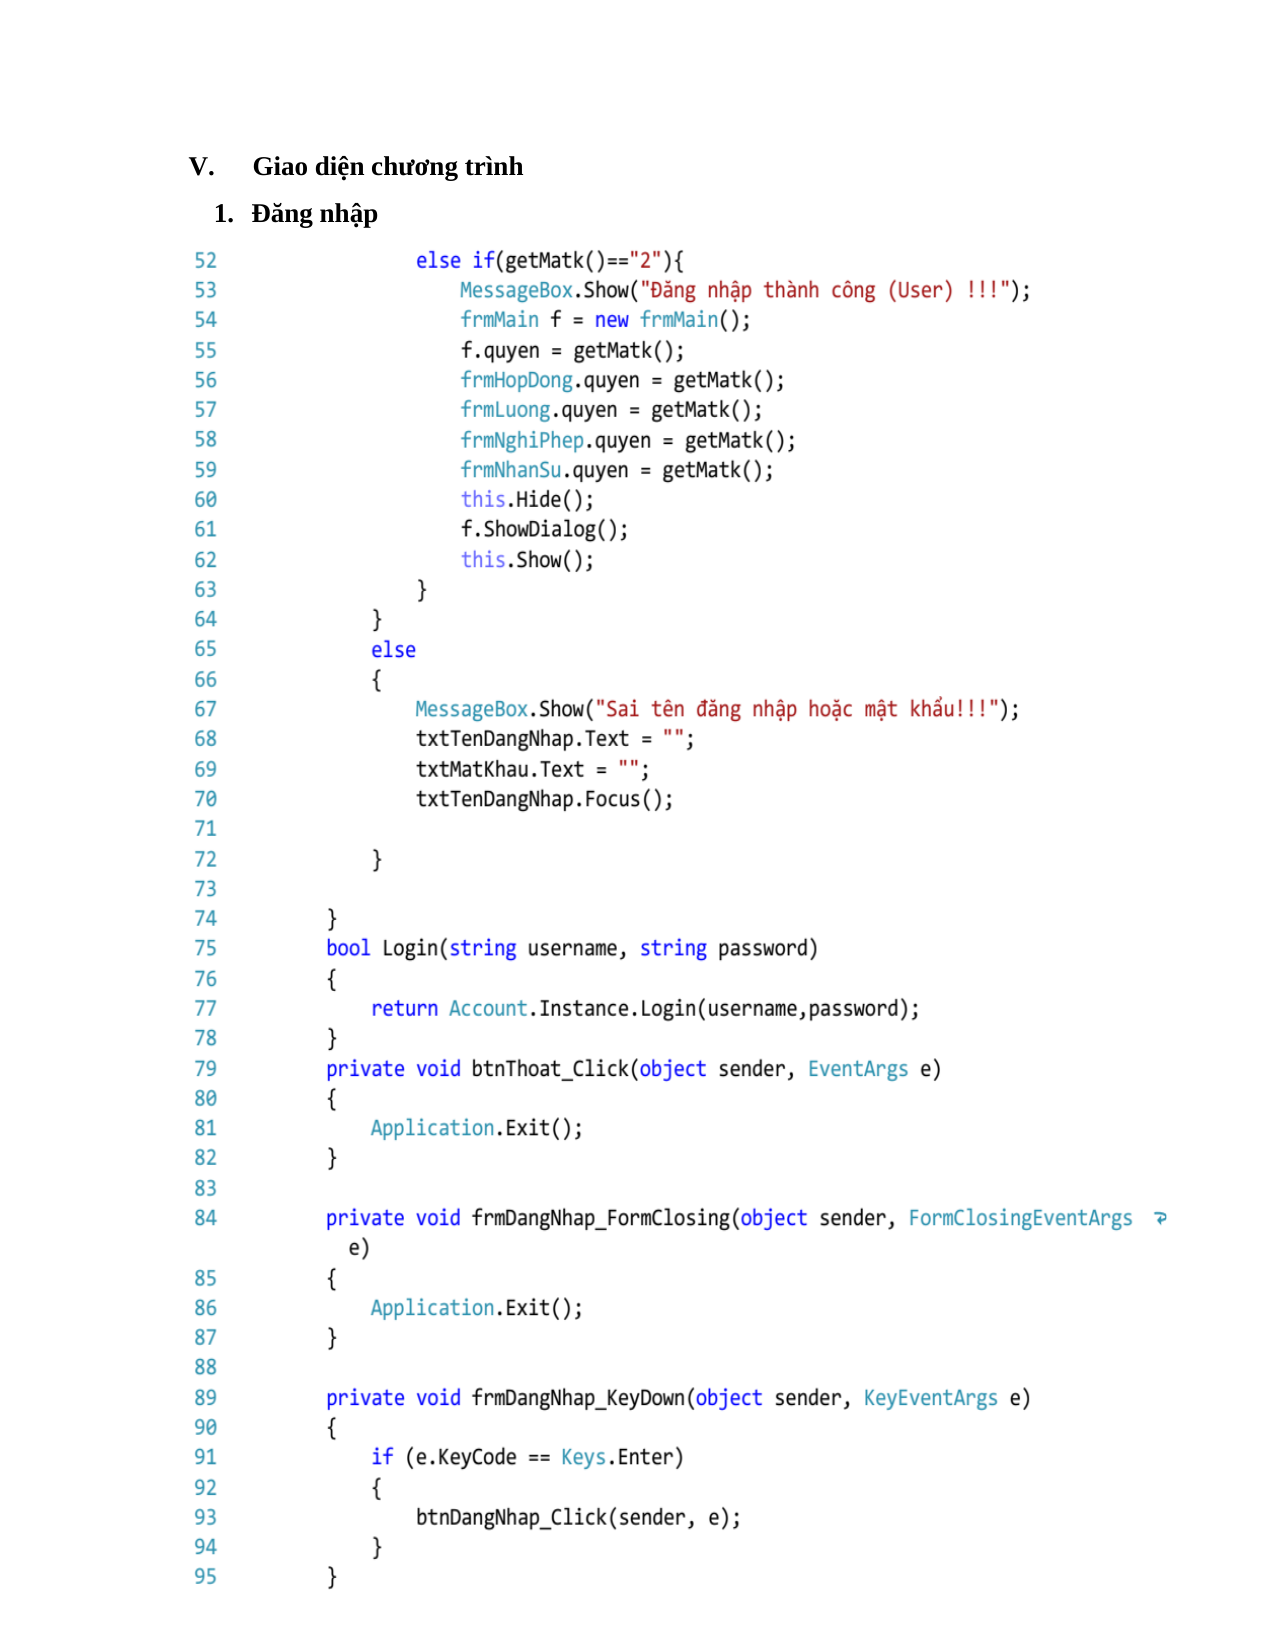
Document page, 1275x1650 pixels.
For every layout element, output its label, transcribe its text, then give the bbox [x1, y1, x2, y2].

list Đăng nhập [213, 197, 1167, 228]
picture [177, 237, 1167, 1591]
list Giao diện chương trình [215, 150, 1167, 181]
